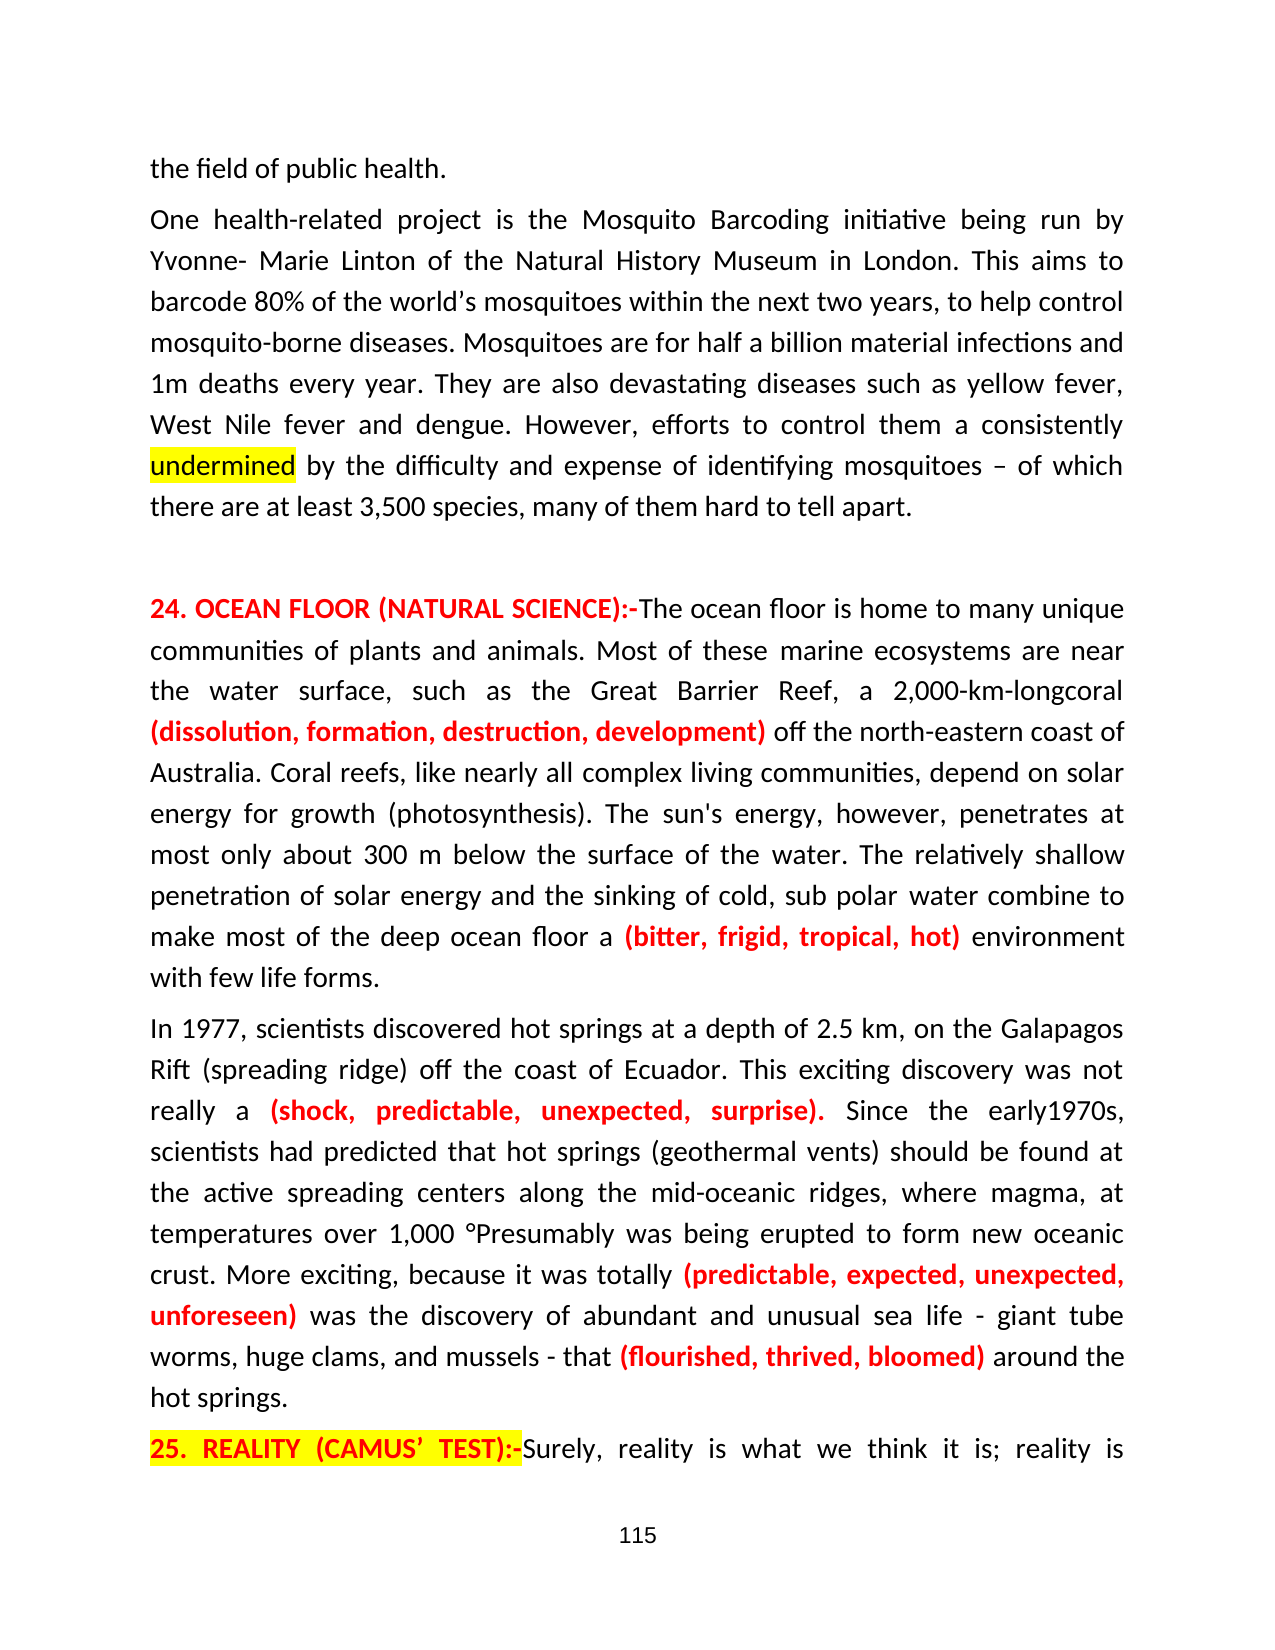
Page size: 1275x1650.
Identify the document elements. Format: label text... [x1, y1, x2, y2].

text One health-related project is the Mosquito Barcoding initiative being run by Yvonne- Marie Linton of the Natural History Museum in London. This aims to barcode 80% of the world’s mosquitoes within the next two years, to help control mosquito-borne diseases. Mosquitoes are for half a billion material infections and 1m deaths every year. They are also devastating diseases such as yellow fever, West Nile fever and dengue. However, efforts to control them a consistently undermined by the difficulty and expense of identifying mosquitoes – of which there are at least 3,500 species, many of them hard to tell apart. [150, 201, 1125, 523]
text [150, 150, 1125, 186]
text In 1977, scientists discovered hot springs at a depth of 2.5 km, on the Galapagos Rift (spreading ridge) off the coast of Ecuador. This exciting discovery was not really a (shock, predictable, unexpected, surprise). Since the early1970s, scientists had predicted that hot springs (geothermal vents) should be found at the active spreading centers along the mid-oceanic ridges, where magma, at temperatures over 1,000 °Presumably was being erupted to form new oceanic crust. More exciting, because it was totally (predictable, expected, unexpected, unforeseen) was the discovery of abundant and unusual sea life - giant tube worms, huge clams, and mussels - that (flourished, thrived, bloomed) around the hot springs. [150, 1010, 1125, 1414]
text 24. OCEAN FLOOR (NATURAL SCIENCE):-The ocean floor is home to many unique communities of plants and animals. Most of these marine ecosystems are near the water surface, such as the Great Barrier Reef, a 2,000-km-longcoral (dissolution, formation, destruction, development) off the north-eastern coast of Australia. Coral reefs, like nearly all complex living communities, depend on solar energy for growth (photosynthesis). The sun's energy, however, penetrates at most only about 300 m below the surface of the water. The relatively shallow penetration of solar energy and the sinking of cold, sub polar water combine to make most of the deep ocean floor a (bitter, frigid, tropical, hot) environment with few life forms. [150, 591, 1125, 995]
